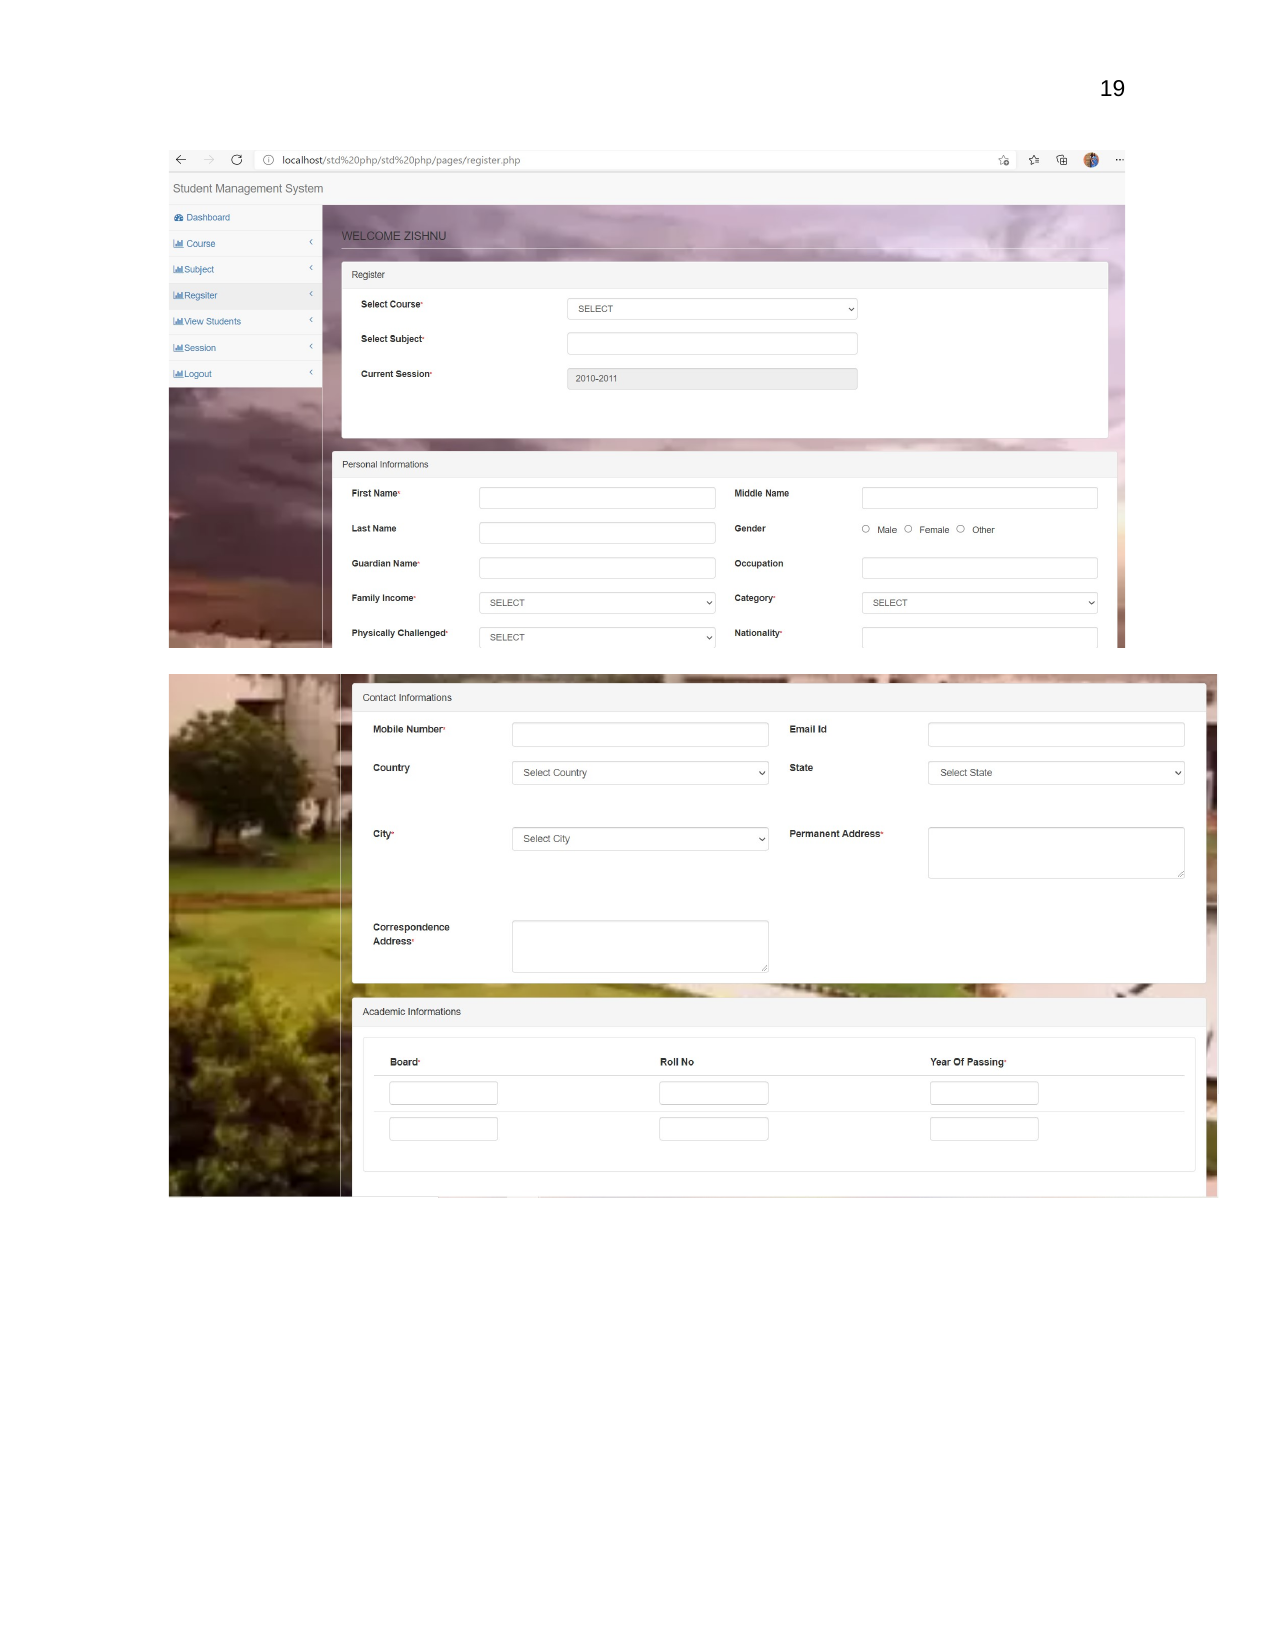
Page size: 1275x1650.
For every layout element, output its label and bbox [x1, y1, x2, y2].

picture [168, 674, 1219, 1198]
picture [168, 150, 1125, 648]
